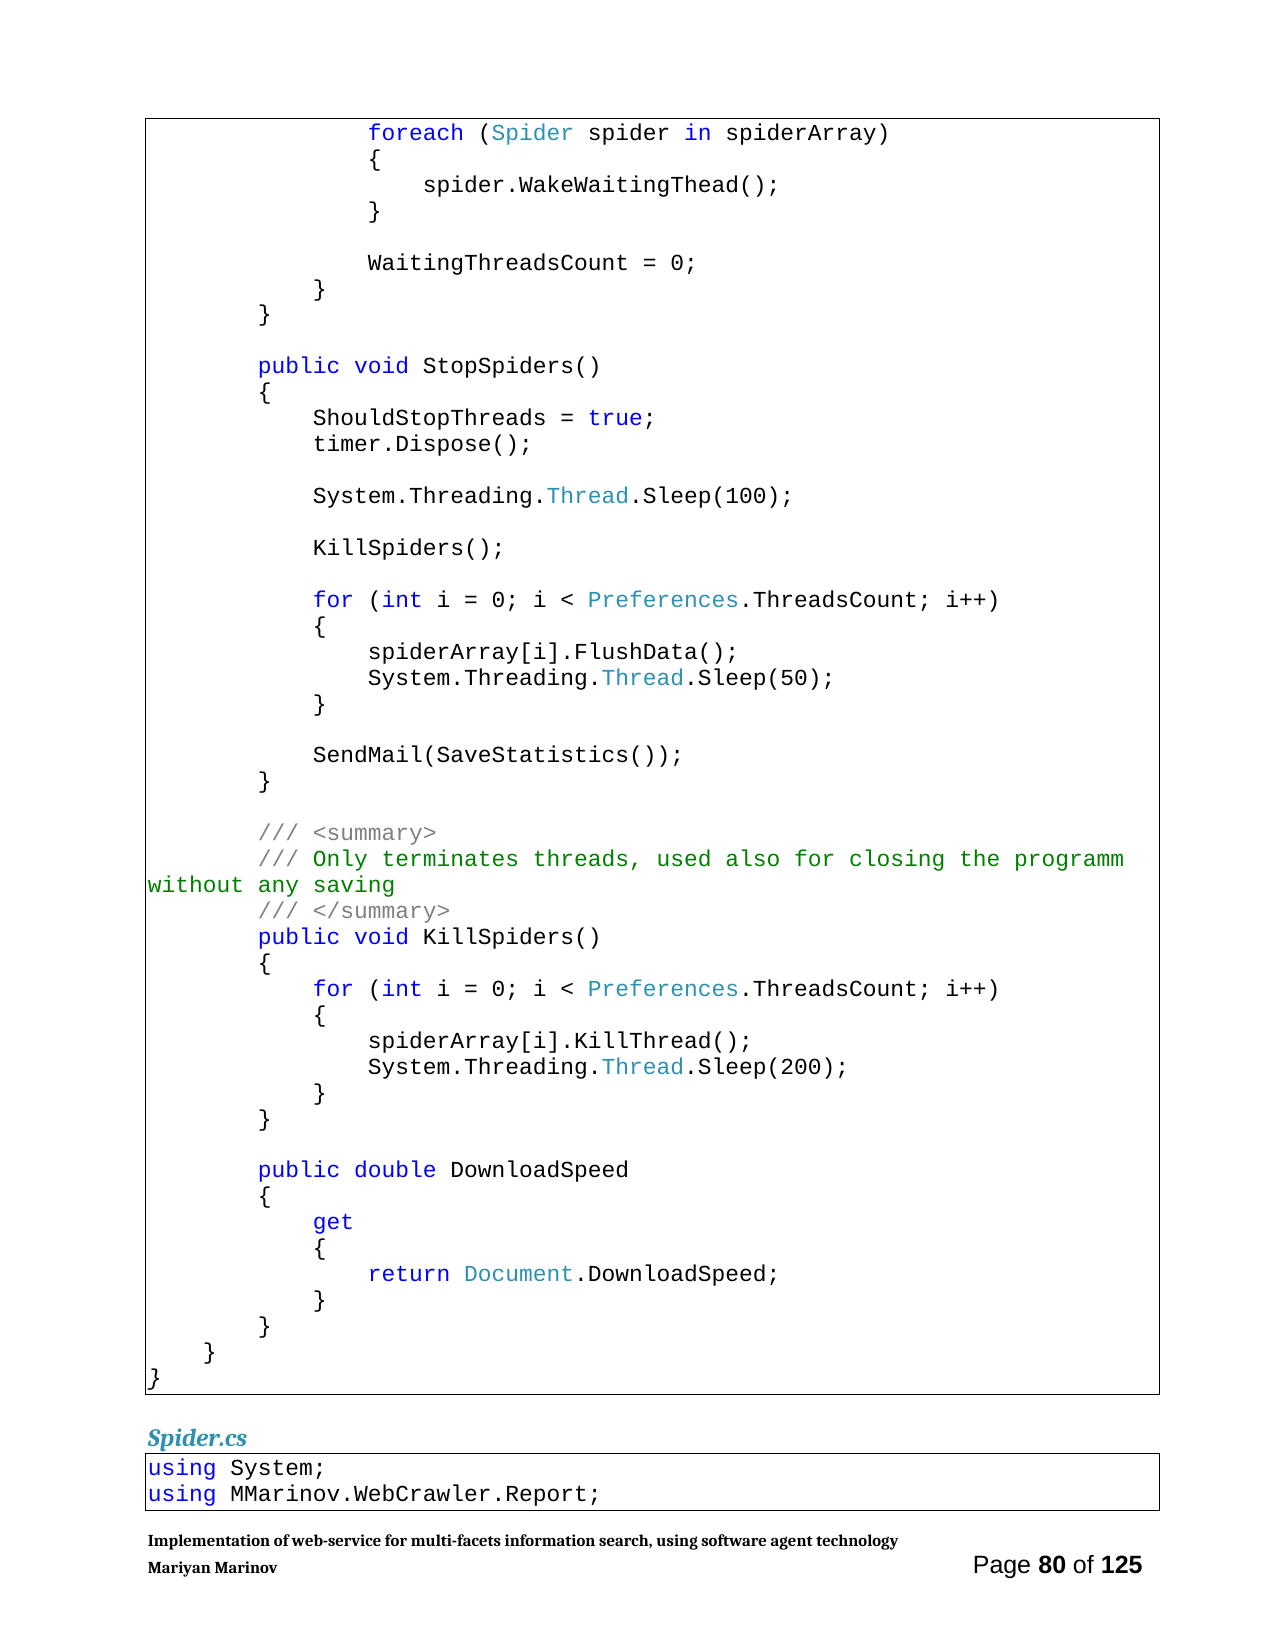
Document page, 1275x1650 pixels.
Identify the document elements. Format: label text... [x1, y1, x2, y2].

text public void KillSpiders() [148, 925, 1157, 951]
text } [148, 277, 1157, 303]
text } [148, 1340, 1157, 1363]
text ShouldStopThreads = true; [148, 407, 1157, 432]
text } [146, 1363, 1159, 1394]
text { [148, 614, 1157, 640]
text using System; [146, 1454, 1159, 1479]
text /// </summary> [148, 899, 1157, 925]
text foreach (Spider spider in spiderArray) [146, 119, 1159, 147]
text SendMail(SaveStatistics()); [148, 744, 1157, 770]
text public void StopSpiders() [148, 355, 1157, 381]
text spiderArray[i].FlushData(); [148, 640, 1157, 666]
text } [148, 303, 1157, 329]
text WaitingThreadsCount = 0; [148, 251, 1157, 277]
text spider.WakeWaitingThead(); [148, 173, 1157, 199]
text } [148, 1081, 1157, 1107]
text KillSpiders(); [148, 536, 1157, 562]
text } [148, 692, 1157, 718]
text for (int i = 0; i < Preferences.ThreadsCount; i++) [148, 588, 1157, 614]
text } [148, 199, 1157, 225]
text { [148, 1237, 1157, 1262]
text { [148, 147, 1157, 173]
text } [148, 1314, 1157, 1340]
text System.Threading.Thread.Sleep(200); [148, 1055, 1157, 1081]
text { [148, 951, 1157, 977]
text } [148, 1107, 1157, 1133]
text { [148, 381, 1157, 407]
text /// <summary> [148, 822, 1157, 847]
text public double DownloadSpeed [148, 1159, 1157, 1185]
text for (int i = 0; i < Preferences.ThreadsCount; i++) [148, 977, 1157, 1003]
text return Document.DownloadSpeed; [148, 1262, 1157, 1288]
text { [148, 1185, 1157, 1211]
text } [148, 770, 1157, 796]
text } [148, 1288, 1157, 1314]
text Spider.cs [148, 1424, 1157, 1453]
text System.Threading.Thread.Sleep(50); [148, 666, 1157, 692]
text using MMarinov.WebCrawler.Report; [146, 1479, 1159, 1510]
text System.Threading.Thread.Sleep(100); [148, 484, 1157, 510]
text get [148, 1211, 1157, 1237]
text /// Only terminates threads, used also for closing the programm without any saving [148, 847, 1157, 899]
text { [148, 1003, 1157, 1029]
text spiderArray[i].KillThread(); [148, 1029, 1157, 1055]
text timer.Dispose(); [148, 432, 1157, 458]
